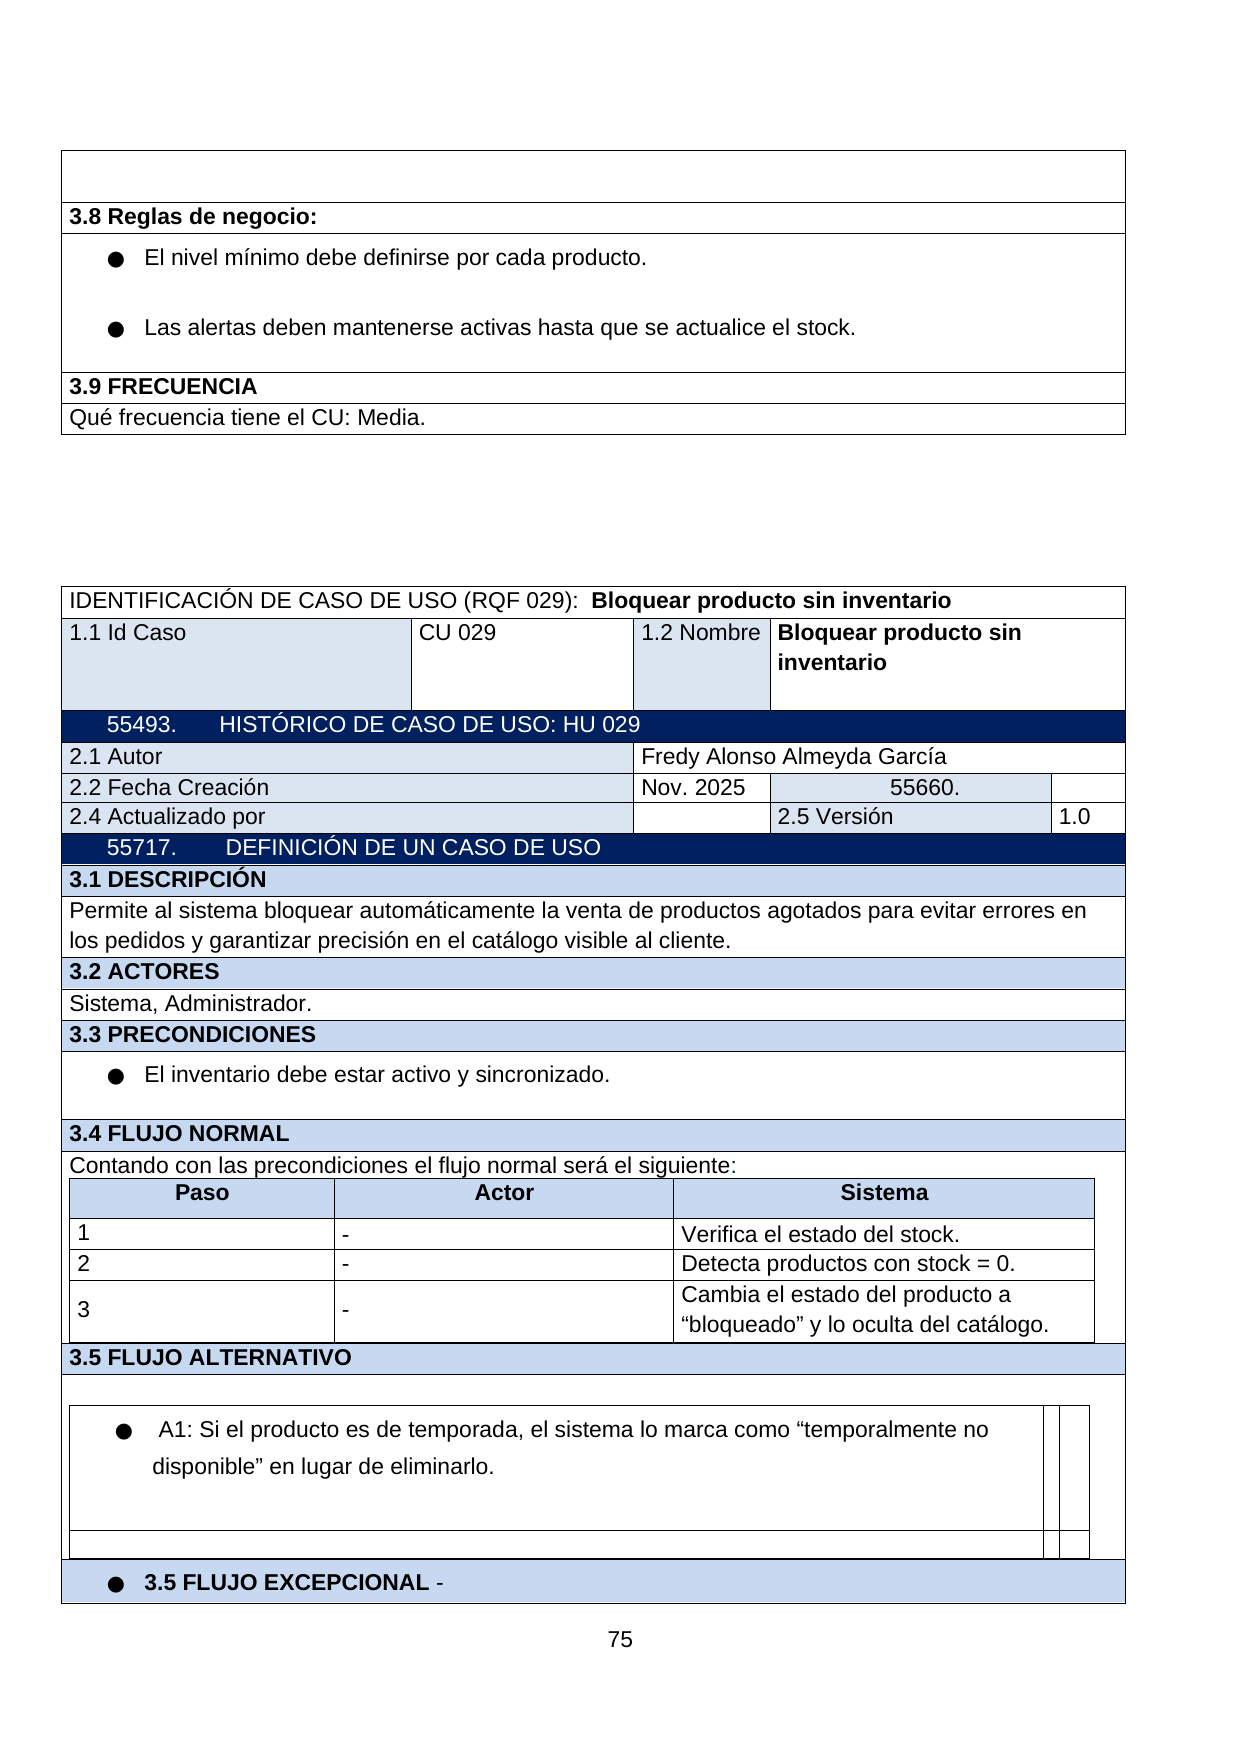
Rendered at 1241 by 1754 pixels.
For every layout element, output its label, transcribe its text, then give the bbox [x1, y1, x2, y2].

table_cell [62, 1560, 1125, 1602]
table_cell 3.5 FLUJO ALTERNATIVO [62, 1344, 1125, 1374]
table_cell Sistema, Administrador. [62, 990, 1125, 1020]
table_cell 1.2 Nombre [634, 619, 770, 710]
table_cell CU 029 [412, 619, 633, 710]
table_cell 3.3 PRECONDICIONES [62, 1021, 1125, 1051]
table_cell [62, 151, 1125, 202]
table_cell Fredy Alonso Almeyda García [634, 743, 1125, 773]
table_cell 1.0 [1052, 803, 1125, 833]
table_cell 2.1 Autor [62, 743, 633, 773]
table_cell HISTÓRICO DE CASO DE USO: HU 029 [62, 711, 1125, 742]
table_cell 2.2 Fecha Creación [62, 774, 633, 802]
table_cell 1.1 Id Caso [62, 619, 411, 710]
table_cell Nov. 2025 [634, 774, 770, 802]
table_cell El nivel mínimo debe definirse por cada producto. Las alertas deben mantenerse activas hasta que se actualice el stock. [62, 234, 1125, 372]
table_cell Permite al sistema bloquear automáticamente la venta de productos agotados para evitar errores en los pedidos y garantizar precisión en el catálogo visible al cliente. [62, 897, 1125, 957]
table_cell [62, 1375, 1125, 1559]
table_header IDENTIFICACIÓN DE CASO DE USO (RQF 029): Bloquear producto sin inventario [62, 587, 1125, 617]
table_cell 3.1 DESCRIPCIÓN [62, 866, 1125, 896]
table_cell [634, 803, 770, 833]
table_cell Bloquear producto sin inventario [771, 619, 1125, 710]
table_cell 2.4 Actualizado por [62, 803, 633, 833]
table_cell 3.9 FRECUENCIA [62, 373, 1125, 403]
table_cell Contando con las precondiciones el flujo normal será el siguiente: [62, 1152, 1125, 1343]
table_cell [771, 774, 1051, 802]
table_cell DEFINICIÓN DE UN CASO DE USO [62, 834, 1125, 864]
table_cell 3.4 FLUJO NORMAL [62, 1120, 1125, 1151]
table_cell Qué frecuencia tiene el CU: Media. [62, 404, 1125, 434]
table_cell 2.5 Versión [771, 803, 1051, 833]
table_cell [1052, 774, 1125, 802]
table_cell 3.8 Reglas de negocio: [62, 203, 1125, 233]
table_cell El inventario debe estar activo y sincronizado. [62, 1052, 1125, 1119]
table_cell 3.2 ACTORES [62, 958, 1125, 988]
